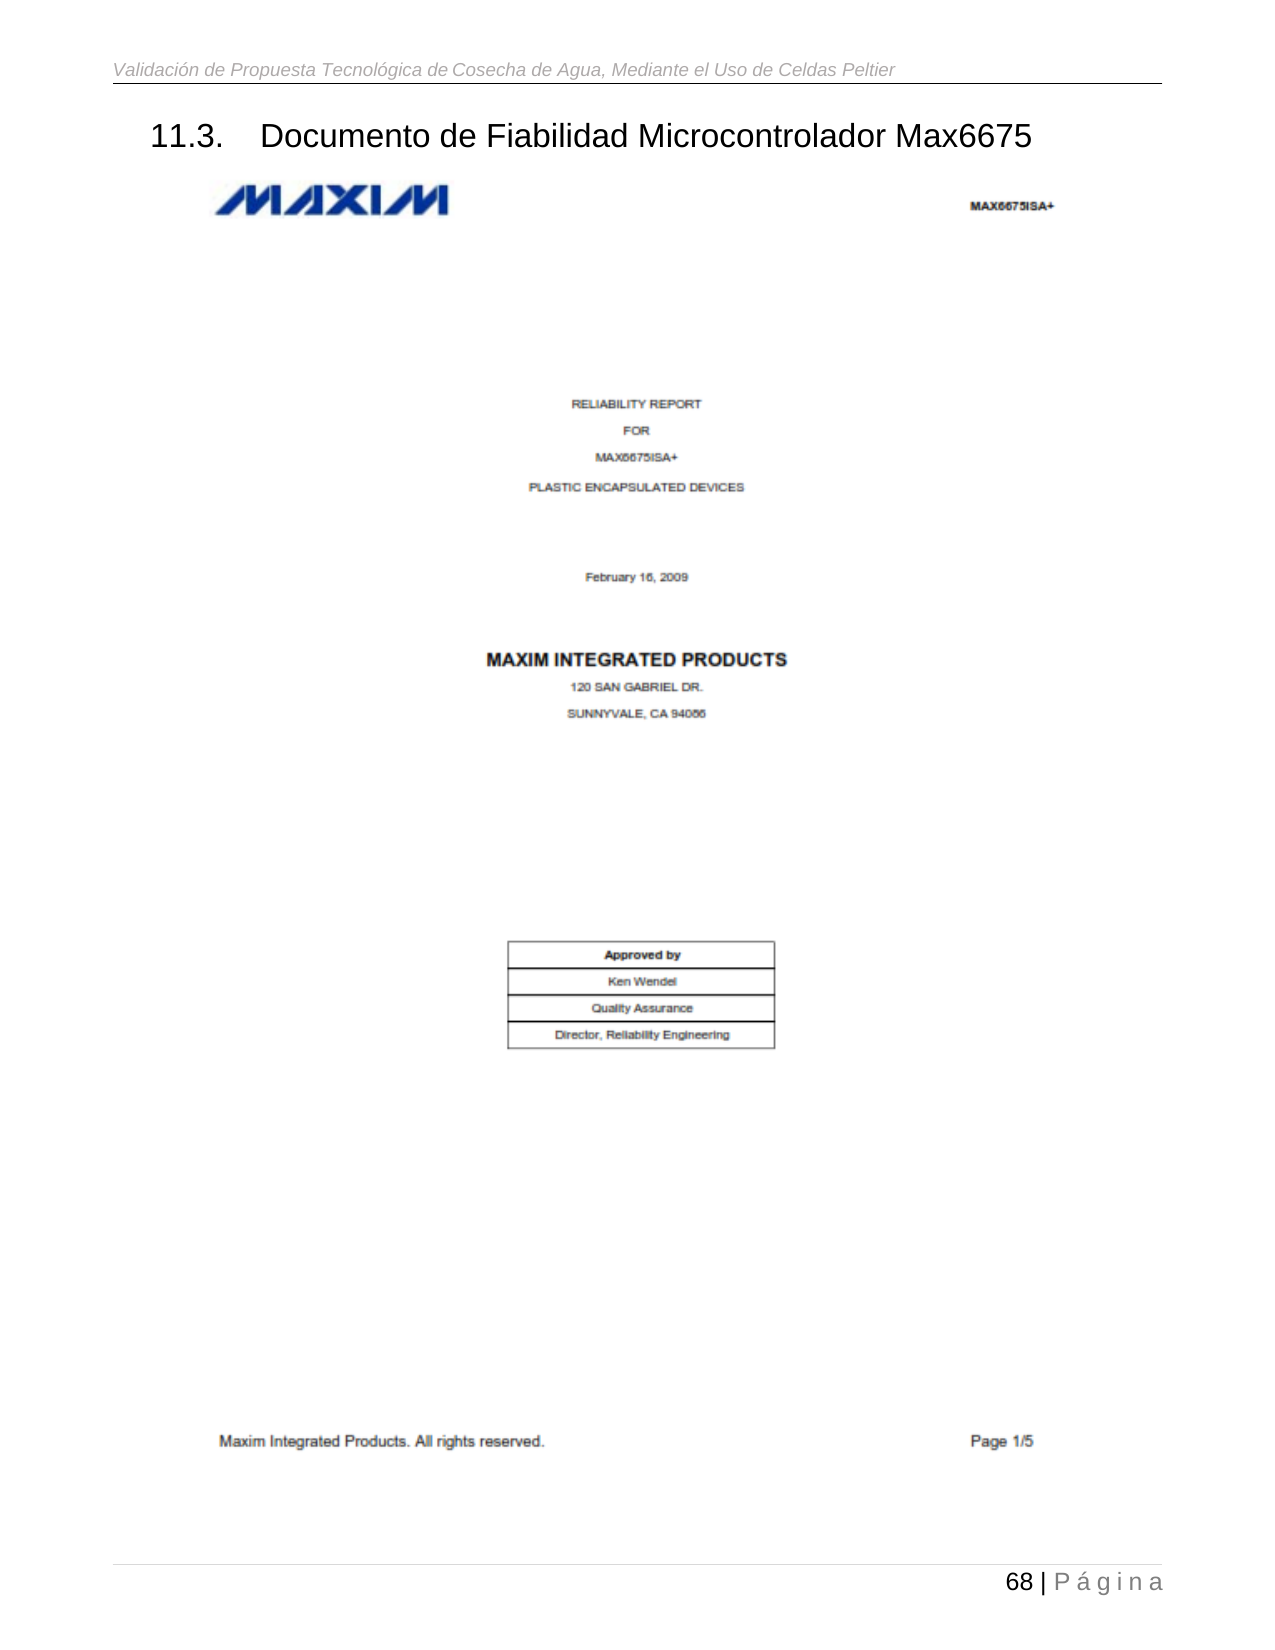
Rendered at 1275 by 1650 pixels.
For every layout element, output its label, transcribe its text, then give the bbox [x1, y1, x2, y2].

picture [128, 154, 1147, 1472]
subtitle Documento de Fiabilidad Microcontrolador Max6675 [150, 116, 1162, 154]
